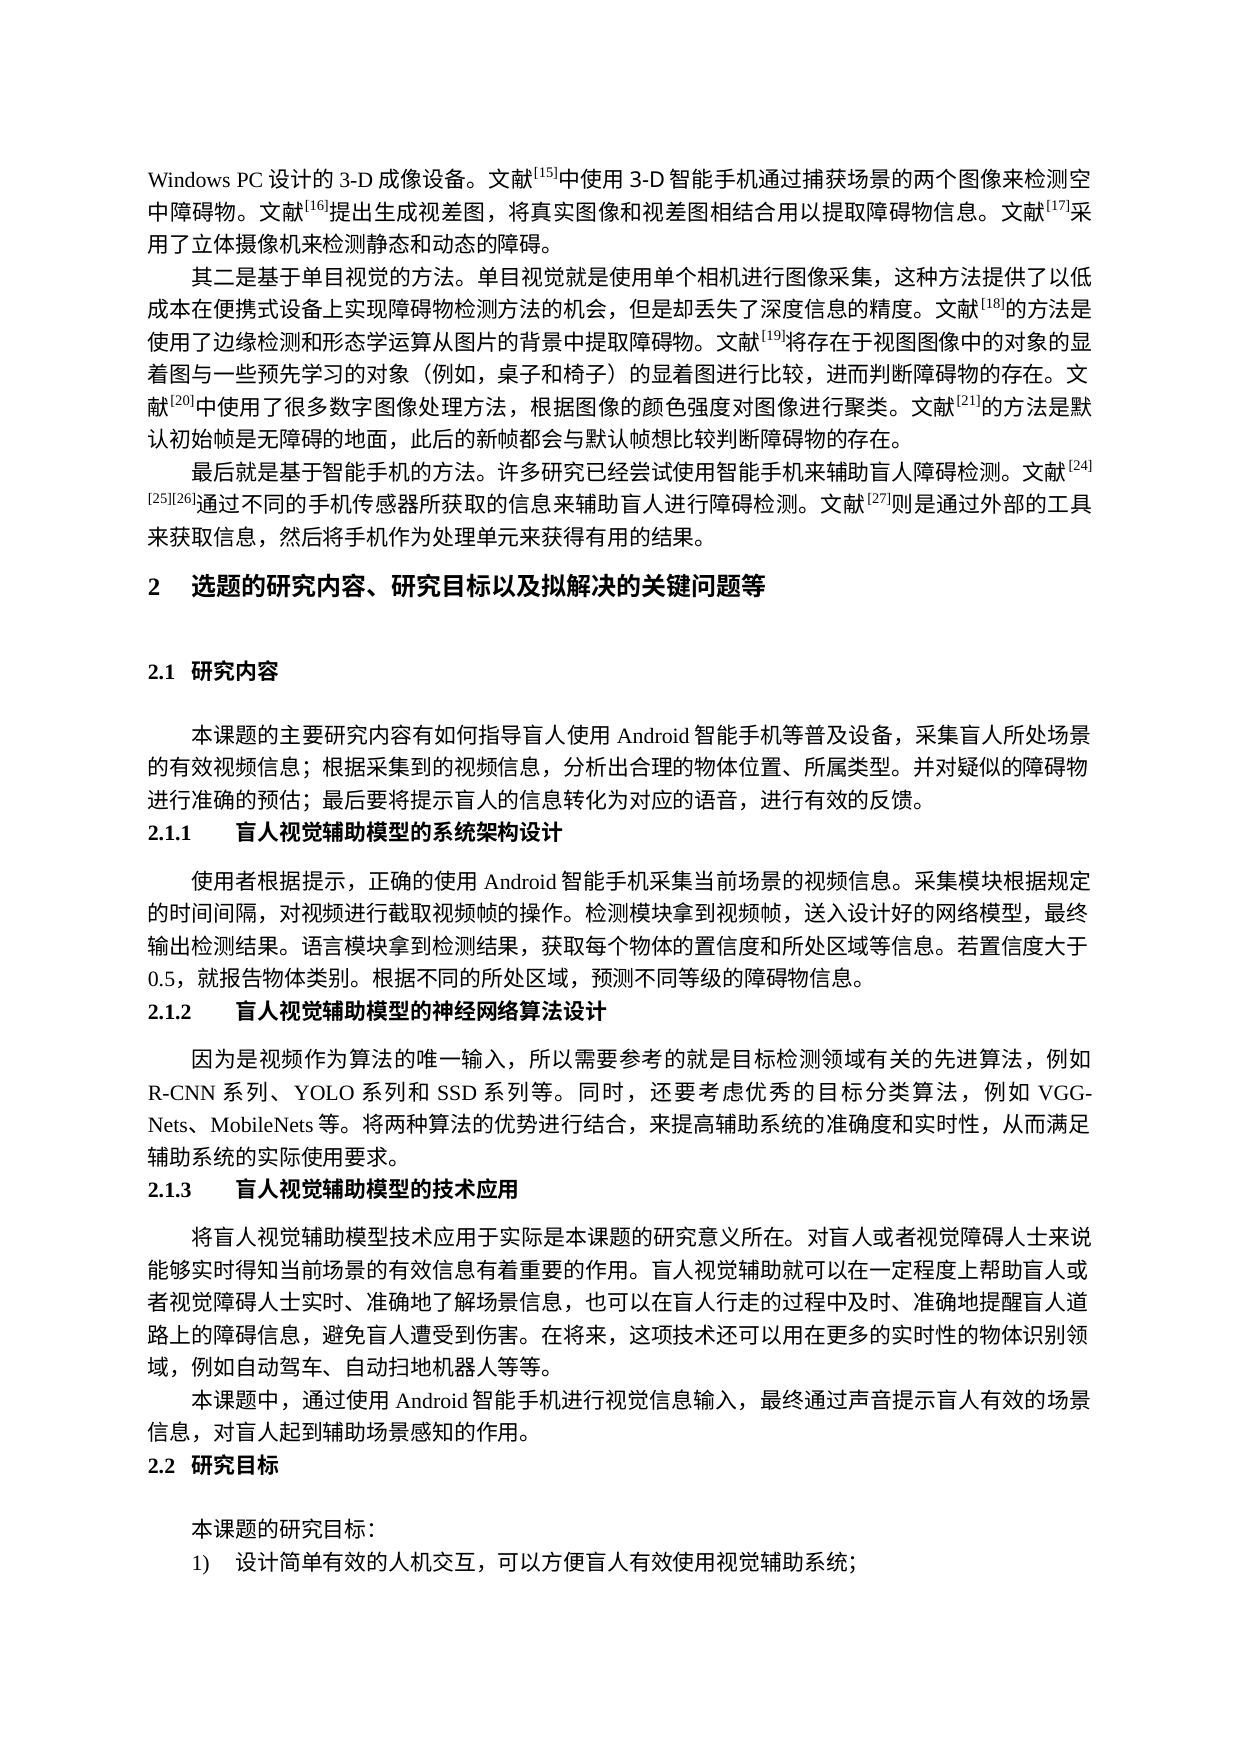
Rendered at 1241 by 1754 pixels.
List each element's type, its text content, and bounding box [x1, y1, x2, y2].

text 本课题的研究目标： [148, 1512, 1092, 1544]
text 最后就是基于智能手机的方法。许多研究已经尝试使用智能手机来辅助盲人障碍检测。文献[24][25][26]通过不同的手机传感器所获取的信息来辅助盲人进行障碍检测。文献[27]则是通过外部的工具来获取信息，然后将手机作为处理单元来获得有用的结果。 [148, 454, 1092, 552]
subtitle 2.1 研究内容 [148, 653, 1092, 686]
subtitle 2.2 研究目标 [148, 1447, 1092, 1480]
text 本课题的主要研究内容有如何指导盲人使用Android智能手机等普及设备，采集盲人所处场景的有效视频信息；根据采集到的视频信息，分析出合理的物体位置、所属类型。并对疑似的障碍物进行准确的预估；最后要将提示盲人的信息转化为对应的语音，进行有效的反馈。 [148, 717, 1092, 815]
text 因为是视频作为算法的唯一输入，所以需要参考的就是目标检测领域有关的先进算法，例如R-CNN系列、YOLO系列和SSD系列等。同时，还要考虑优秀的目标分类算法，例如VGG-Nets、MobileNets等。将两种算法的优势进行结合，来提高辅助系统的准确度和实时性，从而满足辅助系统的实际使用要求。 [148, 1042, 1092, 1172]
list 设计简单有效的人机交互，可以方便盲人有效使用视觉辅助系统； [191, 1544, 1092, 1577]
subtitle 2.1.1 盲人视觉辅助模型的系统架构设计 [148, 815, 235, 847]
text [148, 162, 1092, 259]
text 将盲人视觉辅助模型技术应用于实际是本课题的研究意义所在。对盲人或者视觉障碍人士来说，能够实时得知当前场景的有效信息有着重要的作用。盲人视觉辅助就可以在一定程度上帮助盲人或者视觉障碍人士实时、准确地了解场景信息，也可以在盲人行走的过程中及时、准确地提醒盲人道路上的障碍信息，避免盲人遭受到伤害。在将来，这项技术还可以用在更多的实时性的物体识别领域，例如自动驾车、自动扫地机器人等等。 [148, 1220, 1092, 1382]
text 使用者根据提示，正确的使用Android智能手机采集当前场景的视频信息。采集模块根据规定的时间间隔，对视频进行截取视频帧的操作。检测模块拿到视频帧，送入设计好的网络模型，最终输出检测结果。语言模块拿到检测结果，获取每个物体的置信度和所处区域等信息。若置信度大于0.5，就报告物体类别。根据不同的所处区域，预测不同等级的障碍物信息。 [148, 863, 1092, 993]
subtitle 2.1.1 盲人视觉辅助模型的系统架构设计 [410, 815, 1092, 847]
subtitle 2.1.2 盲人视觉辅助模型的神经网络算法设计 [148, 993, 1092, 1026]
subtitle 2.1.3 盲人视觉辅助模型的技术应用 [148, 1172, 1092, 1204]
text 本课题中，通过使用Android智能手机进行视觉信息输入，最终通过声音提示盲人有效的场景信息，对盲人起到辅助场景感知的作用。 [148, 1382, 1092, 1447]
subtitle 2 选题的研究内容、研究目标以及拟解决的关键问题等 [148, 552, 1092, 617]
text 其二是基于单目视觉的方法。单目视觉就是使用单个相机进行图像采集，这种方法提供了以低成本在便携式设备上实现障碍物检测方法的机会，但是却丢失了深度信息的精度。文献[18]的方法是使用了边缘检测和形态学运算从图片的背景中提取障碍物。文献[19]将存在于视图图像中的对象的显着图与一些预先学习的对象（例如，桌子和椅子）的显着图进行比较，进而判断障碍物的存在。文献[20]中使用了很多数字图像处理方法，根据图像的颜色强度对图像进行聚类。文献[21]的方法是默认初始帧是无障碍的地面，此后的新帧都会与默认帧想比较判断障碍物的存在。 [148, 259, 1092, 454]
